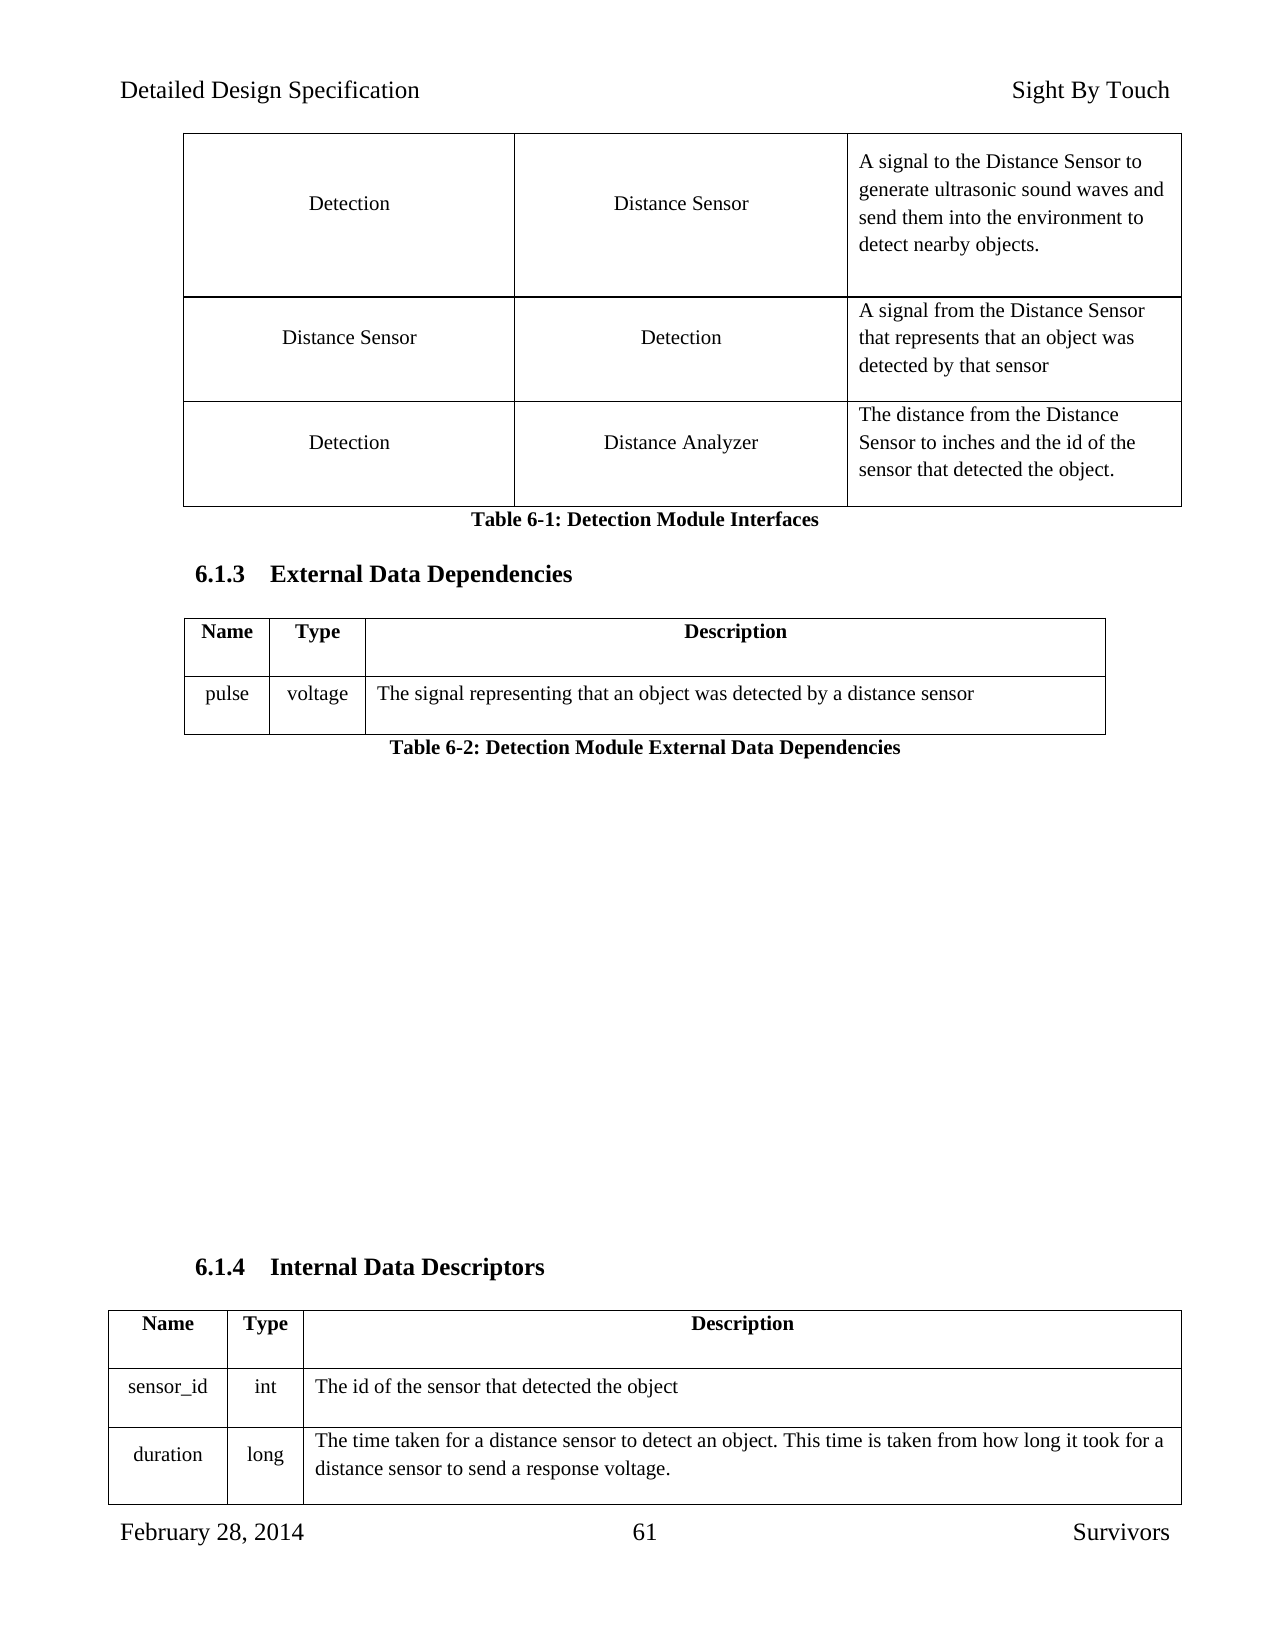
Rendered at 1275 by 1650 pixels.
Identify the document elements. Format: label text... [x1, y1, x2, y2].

table_cell duration [109, 1428, 227, 1504]
table_header Type [270, 619, 365, 676]
table_cell Distance Sensor [184, 298, 514, 401]
table_cell The id of the sensor that detected the object [304, 1369, 1181, 1427]
table_cell The signal representing that an object was detected by a distance sensor [366, 677, 1105, 734]
table_cell sensor_id [109, 1369, 227, 1427]
table_header Name [109, 1311, 227, 1368]
table_header Name [185, 619, 269, 676]
table_cell long [228, 1428, 303, 1504]
table_cell Distance Sensor [515, 134, 847, 296]
table_cell int [228, 1369, 303, 1427]
table_cell Detection [515, 298, 847, 401]
table_cell Detection [184, 134, 514, 296]
table_cell The distance from the Distance Sensor to inches and the id of the sensor that detected the object. [848, 402, 1181, 506]
table_header Description [366, 619, 1105, 676]
table_header Type [228, 1311, 303, 1368]
table_cell Distance Analyzer [515, 402, 847, 506]
table_header Description [304, 1311, 1181, 1368]
table_cell A signal from the Distance Sensor that represents that an object was detected by that sensor [848, 298, 1181, 401]
text Table 6-1: Detection Module Interfaces [120, 507, 1170, 531]
subtitle 6.1.4 Internal Data Descriptors [195, 1252, 1170, 1281]
subtitle 6.1.3 External Data Dependencies [195, 559, 1170, 588]
table_cell pulse [185, 677, 269, 734]
table_cell The time taken for a distance sensor to detect an object. This time is taken from how long it took for a distance sensor to send a response voltage. [304, 1428, 1181, 1504]
table_cell Detection [184, 402, 514, 506]
table_cell voltage [270, 677, 365, 734]
table_cell A signal to the Distance Sensor to generate ultrasonic sound waves and send them into the environment to detect nearby objects. [848, 134, 1181, 296]
text Table 6-2: Detection Module External Data Dependencies [120, 735, 1170, 759]
